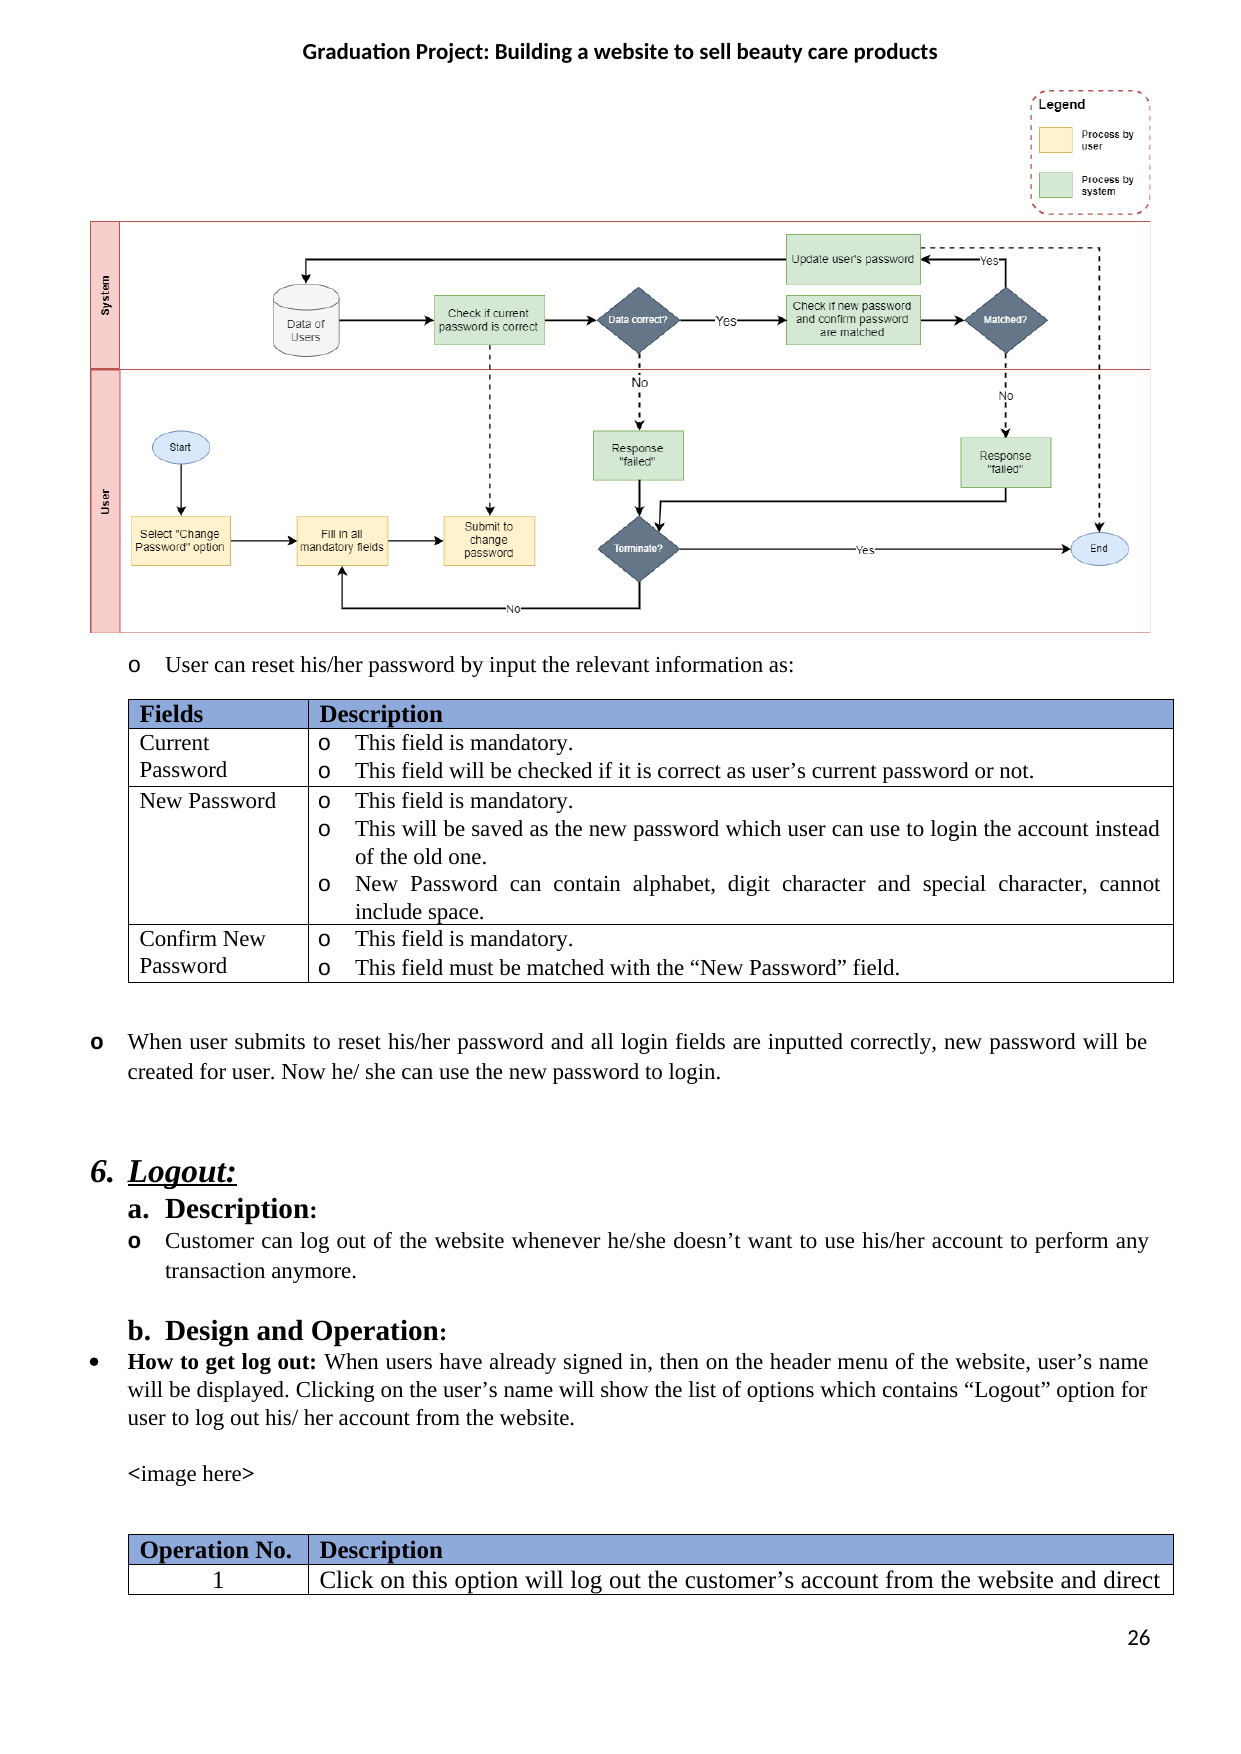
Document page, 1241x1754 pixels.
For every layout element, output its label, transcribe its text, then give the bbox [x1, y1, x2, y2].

table_header Description [309, 1535, 1173, 1564]
list User can reset his/her password by input the relevant information as: [127, 651, 1150, 680]
table_cell This field is mandatory. This field will be checked if it is correct as user’s current password or not. [309, 729, 1173, 786]
table_cell This field is mandatory. This field must be matched with the “New Password” field. [309, 925, 1173, 982]
table_cell Current Password [129, 729, 308, 786]
list When user submits to reset his/her password and all login fields are inputted correctly, new password will be created for user. Now he/ she can use the new password to login. [90, 1028, 1150, 1084]
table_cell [309, 1565, 1173, 1594]
list How to get log out: When users have already signed in, then on the header menu of the website, user’s name will be displayed. Clicking on the user’s name will show the list of options which contains “Logout” option for user to log out his/ her account from the website. [90, 1348, 1150, 1431]
table_cell New Password [129, 787, 308, 924]
list Logout: [90, 1151, 1150, 1189]
table_cell Confirm New Password [129, 925, 308, 982]
list <image here> [127, 1461, 1150, 1487]
table_header Fields [129, 700, 308, 728]
table_header Operation No. [129, 1535, 308, 1564]
list Design and Operation: [127, 1313, 1150, 1346]
list Customer can log out of the website whenever he/she doesn’t want to use his/her account to perform any transaction anymore. [127, 1227, 1150, 1283]
picture [90, 90, 1151, 633]
table_header Description [309, 700, 1173, 728]
table_cell This field is mandatory. This will be saved as the new password which user can use to login the account instead of the old one. New Password can contain alphabet, digit character and special character, cannot include space. [309, 787, 1173, 924]
table_cell 1 [129, 1565, 308, 1594]
list Description: [127, 1192, 1150, 1225]
